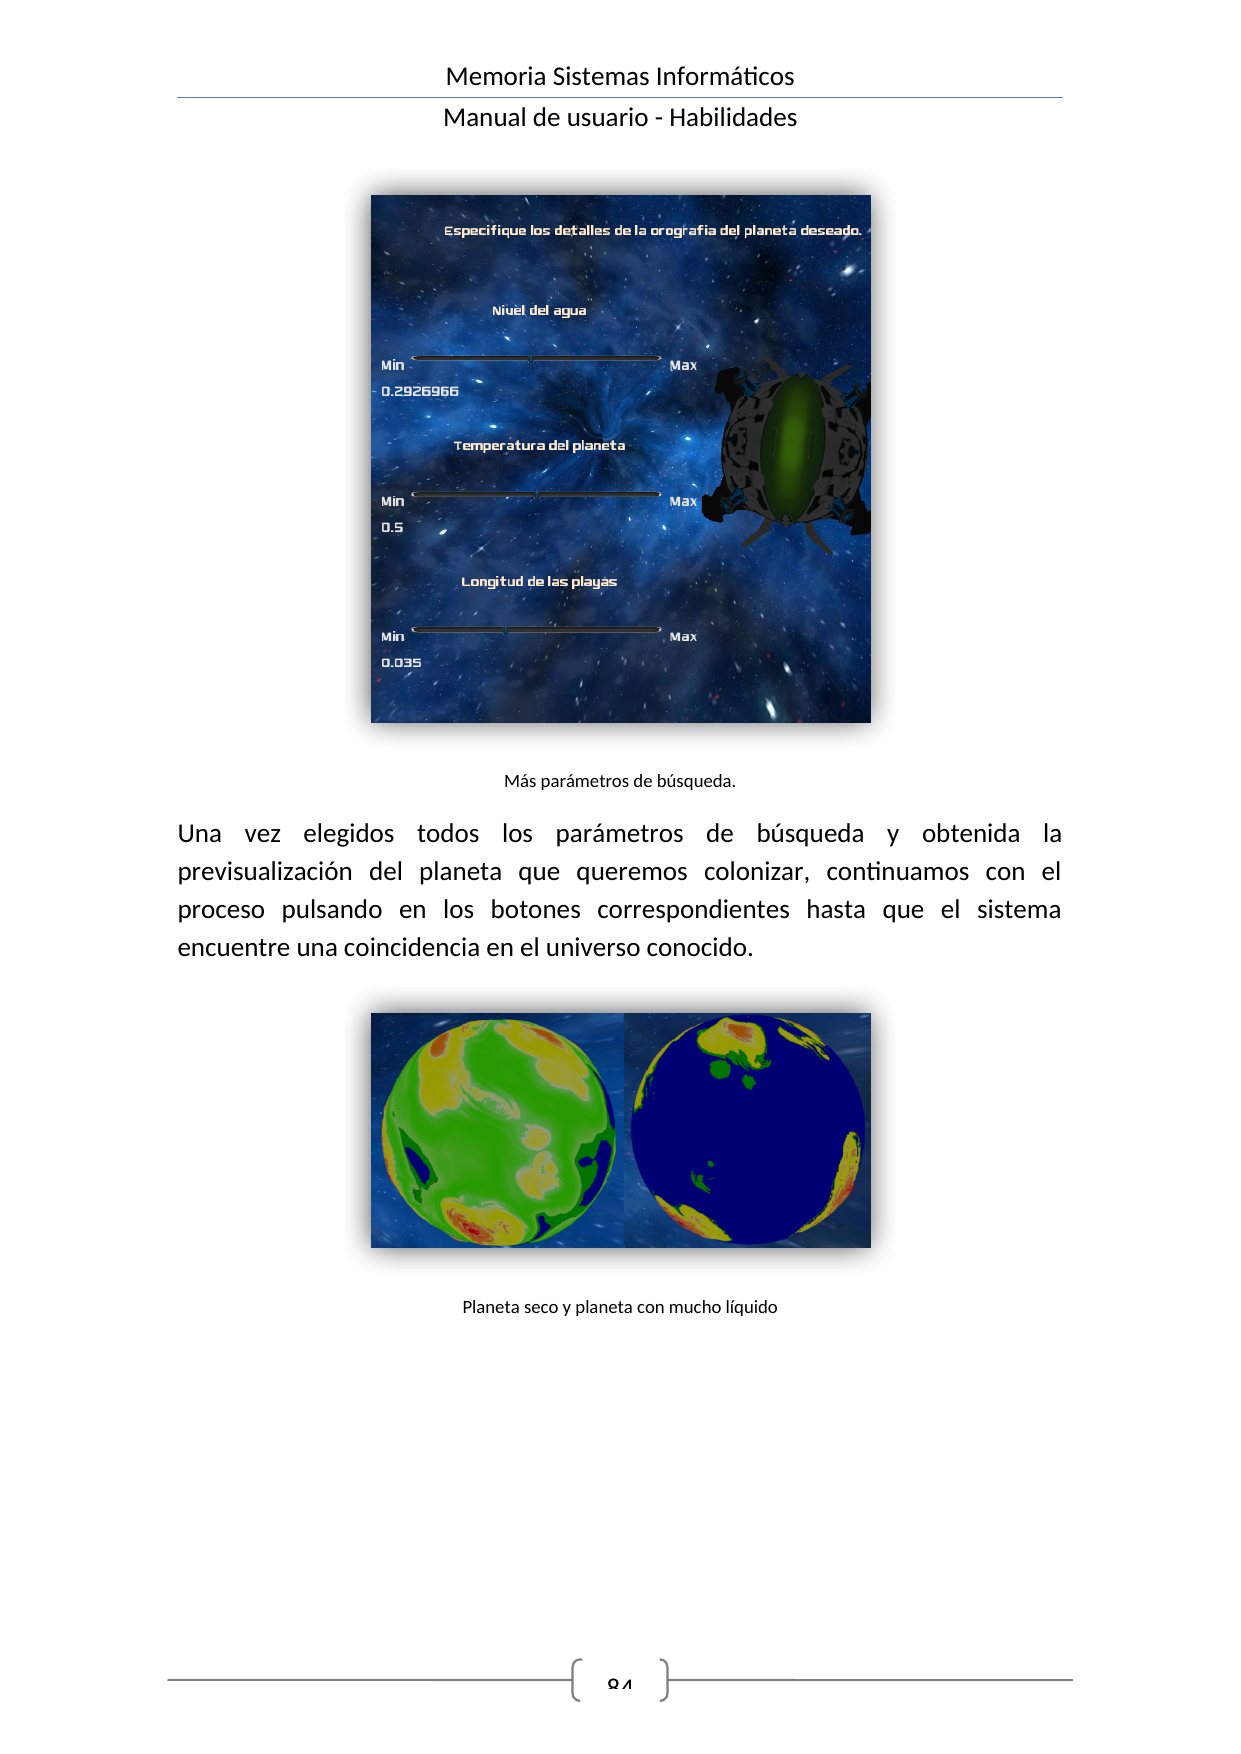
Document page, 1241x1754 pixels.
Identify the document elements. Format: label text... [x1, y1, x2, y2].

picture [371, 1013, 871, 1248]
text Planeta seco y planeta con mucho líquido [177, 1296, 1063, 1318]
text Una vez elegidos todos los parámetros de búsqueda y obtenida la previsualización del planeta que queremos colonizar, continuamos con el proceso pulsando en los botones correspondientes hasta que el sistema encuentre una coincidencia en el universo conocido. [177, 816, 1063, 963]
picture [371, 195, 871, 723]
text Más parámetros de búsqueda. [177, 769, 1063, 792]
